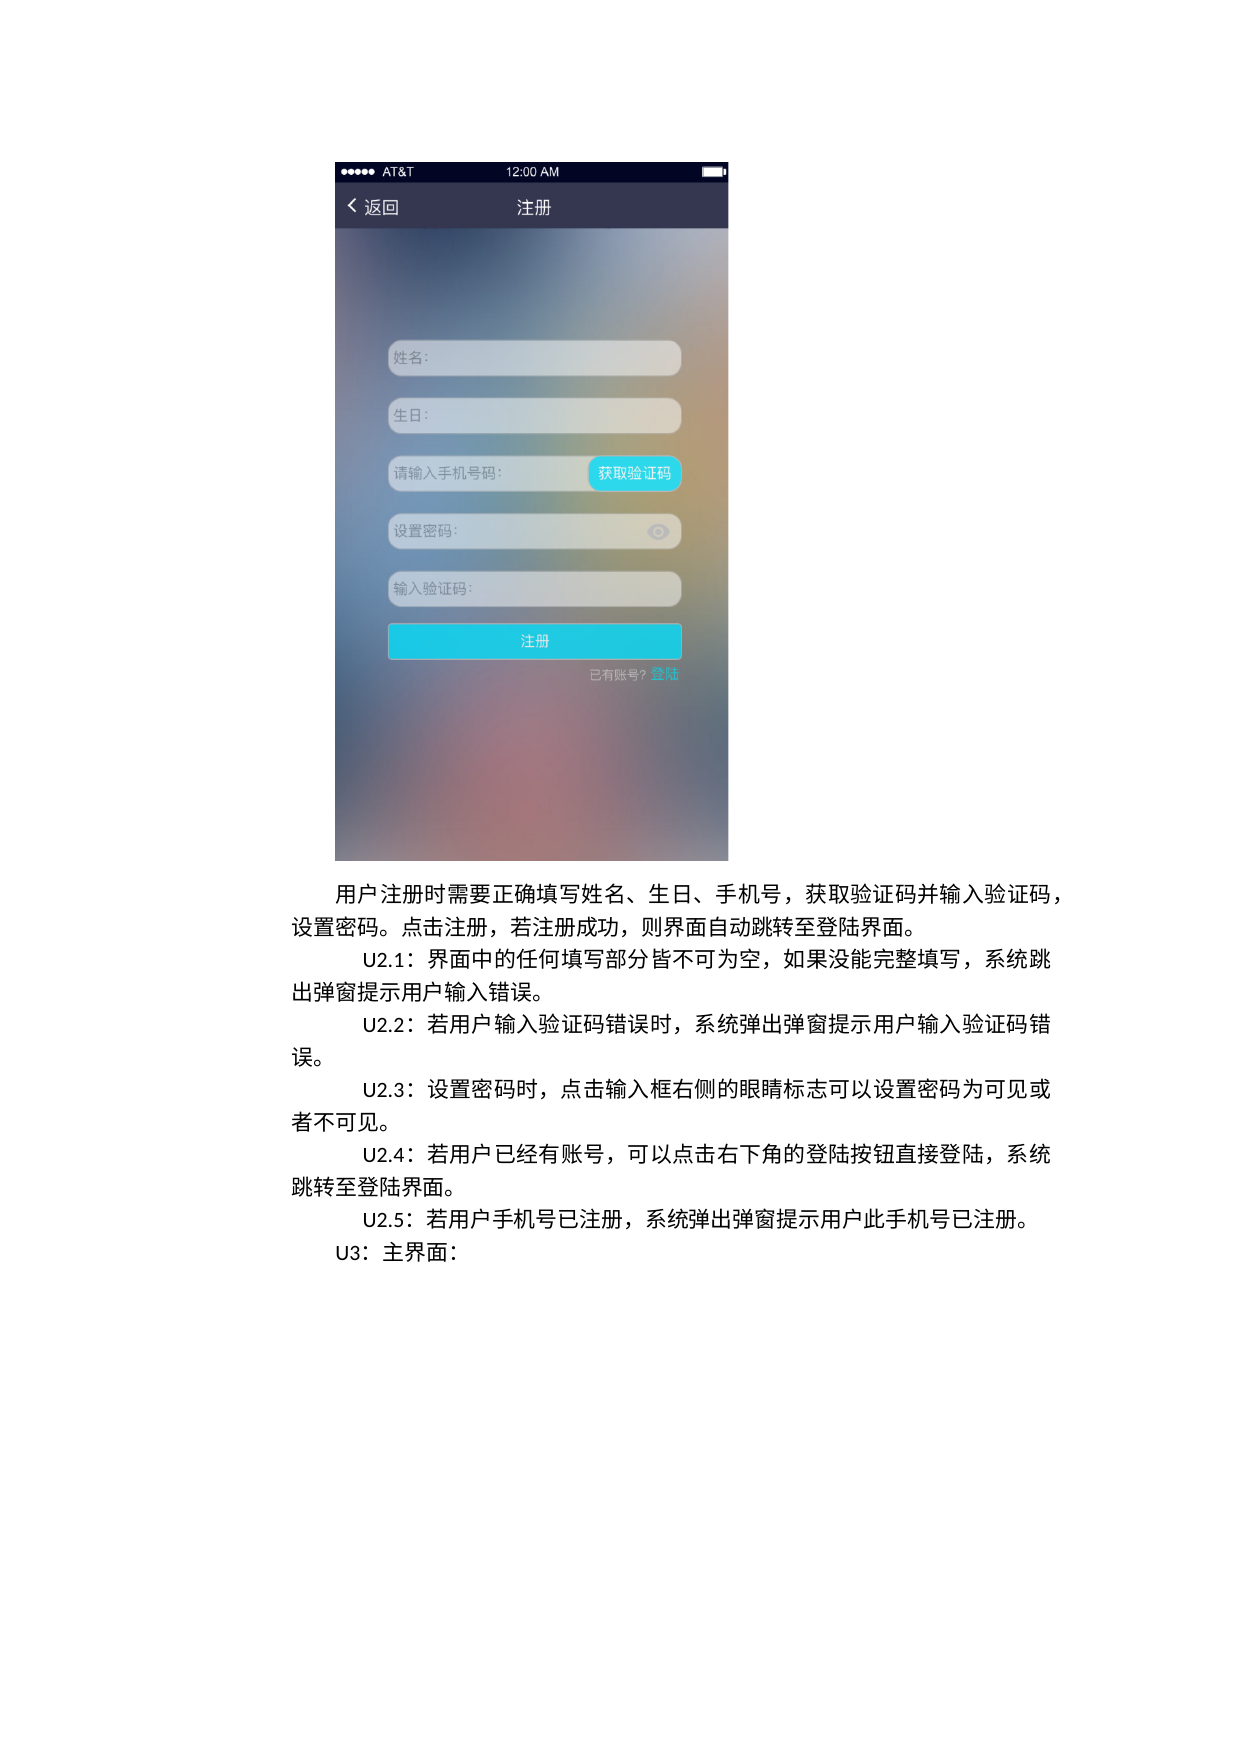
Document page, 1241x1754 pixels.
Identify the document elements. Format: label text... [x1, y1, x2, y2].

text U2.3：设置密码时，点击输入框右侧的眼睛标志可以设置密码为可见或者不可见。 [291, 1072, 1053, 1137]
text U2.4：若用户已经有账号，可以点击右下角的登陆按钮直接登陆，系统跳转至登陆界面。 [291, 1137, 1053, 1202]
text U2.5：若用户手机号已注册，系统弹出弹窗提示用户此手机号已注册。 [291, 1202, 1053, 1234]
picture [335, 162, 729, 861]
text U2.1：界面中的任何填写部分皆不可为空，如果没能完整填写，系统跳出弹窗提示用户输入错误。 [291, 942, 1053, 1007]
text U2.2：若用户输入验证码错误时，系统弹出弹窗提示用户输入验证码错误。 [291, 1007, 1053, 1072]
text U3：主界面： [291, 1234, 1053, 1267]
text 用户注册时需要正确填写姓名、生日、手机号，获取验证码并输入验证码，设置密码。点击注册，若注册成功，则界面自动跳转至登陆界面。 [291, 877, 1053, 942]
